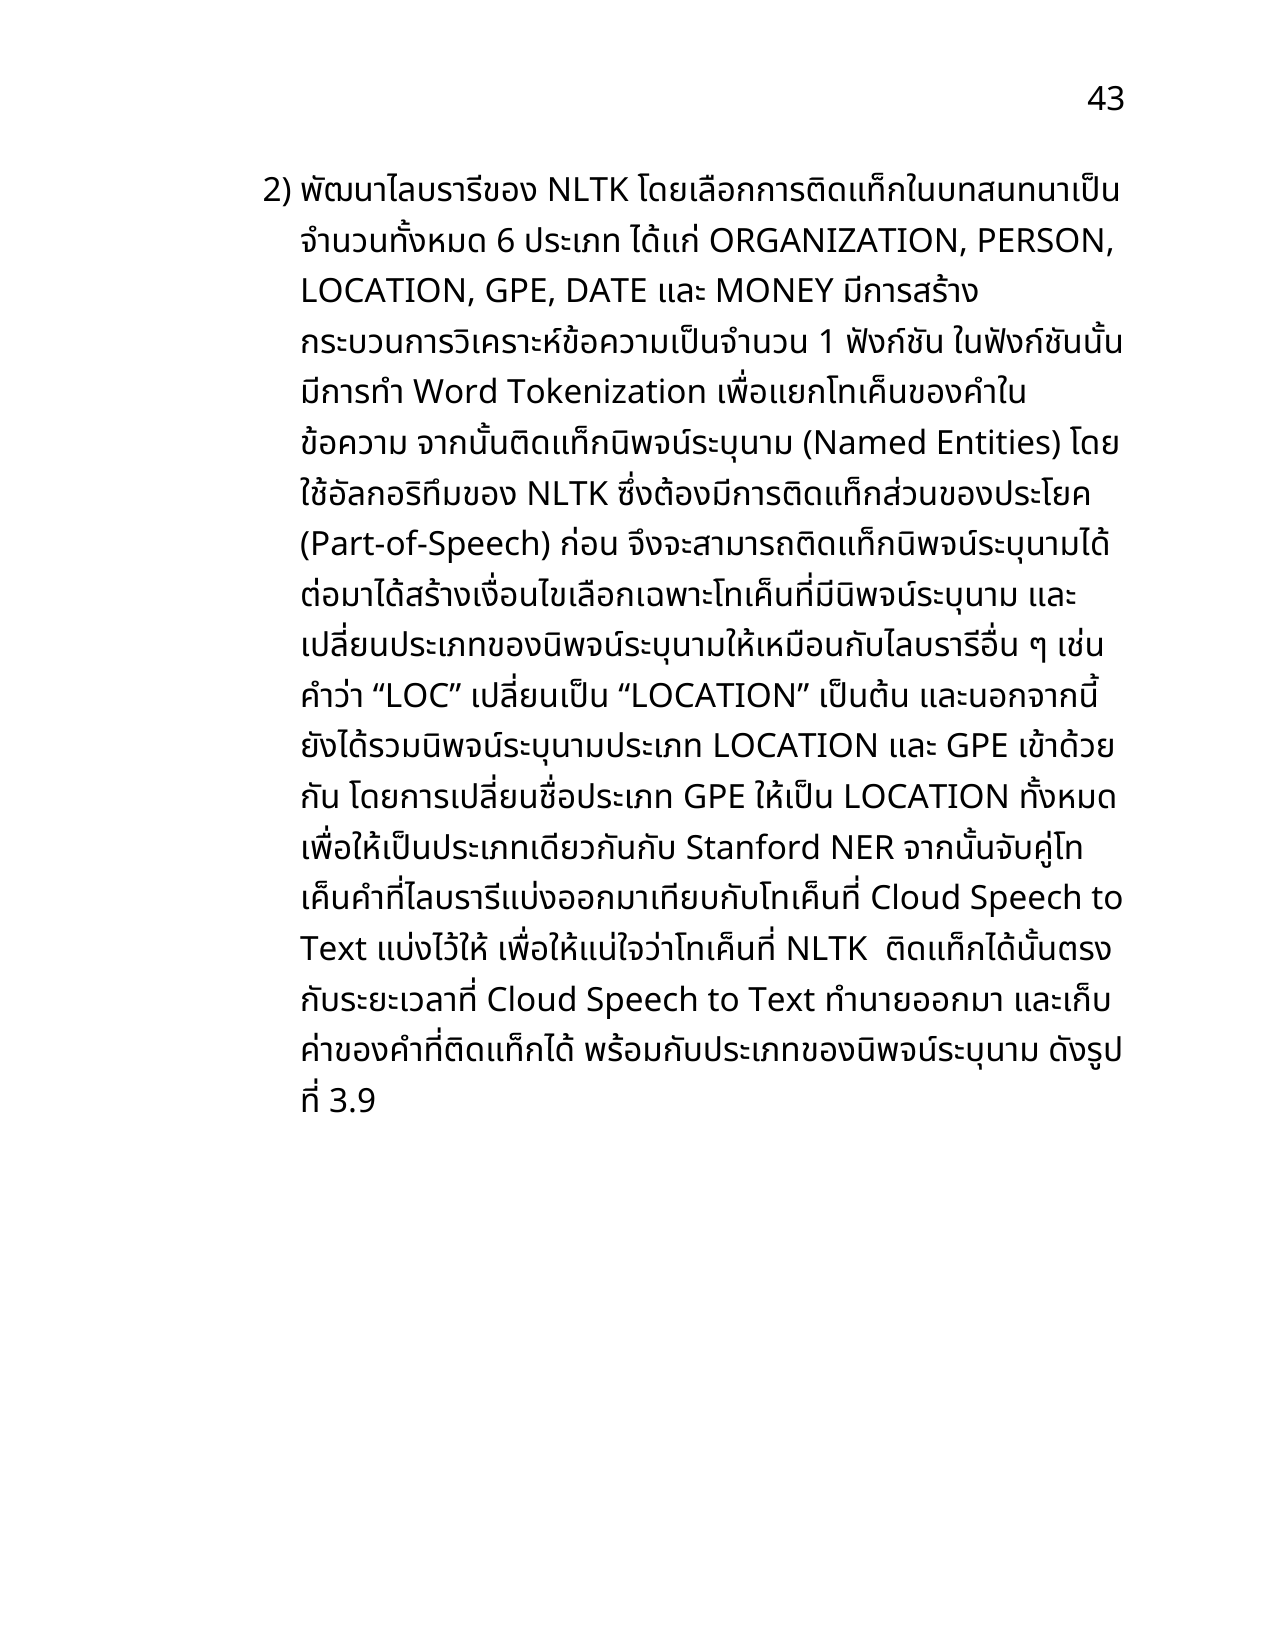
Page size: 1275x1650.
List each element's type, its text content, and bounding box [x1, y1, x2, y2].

list พัฒนาไลบรารีของ NLTK โดยเลือกการติดแท็กในบทสนทนาเป็นจำนวนทั้งหมด 6 ประเภท ได้แก่ ORGANIZATION, PERSON, LOCATION, GPE, DATE และ MONEY มีการสร้างกระบวนการวิเคราะห์ข้อความเป็นจำนวน 1 ฟังก์ชัน ในฟังก์ชันนั้นมีการทำ Word Tokenization เพื่อแยกโทเค็นของคำในข้อความ จากนั้นติดแท็กนิพจน์ระบุนาม (Named Entities) โดยใช้อัลกอริทึมของ NLTK ซึ่งต้องมีการติดแท็กส่วนของประโยค (Part-of-Speech) ก่อน จึงจะสามารถติดแท็กนิพจน์ระบุนามได้ ต่อมาได้สร้างเงื่อนไขเลือกเฉพาะโทเค็นที่มีนิพจน์ระบุนาม และเปลี่ยนประเภทของนิพจน์ระบุนามให้เหมือนกับไลบรารีอื่น ๆ เช่น คำว่า “LOC” เปลี่ยนเป็น “LOCATION” เป็นต้น และนอกจากนี้ ยังได้รวมนิพจน์ระบุนามประเภท LOCATION และ GPE เข้าด้วยกัน โดยการเปลี่ยนชื่อประเภท GPE ให้เป็น LOCATION ทั้งหมด เพื่อให้เป็นประเภทเดียวกันกับ Stanford NER จากนั้นจับคู่โทเค็นคำที่ไลบรารีแบ่งออกมาเทียบกับโทเค็นที่ Cloud Speech to Text แบ่งไว้ให้ เพื่อให้แน่ใจว่าโทเค็นที่ NLTK ติดแท็กได้นั้นตรงกับระยะเวลาที่ Cloud Speech to Text ทำนายออกมา และเก็บค่าของคำที่ติดแท็กได้ พร้อมกับประเภทของนิพจน์ระบุนาม ดังรูปที่ 3.9 [262, 166, 1125, 1127]
